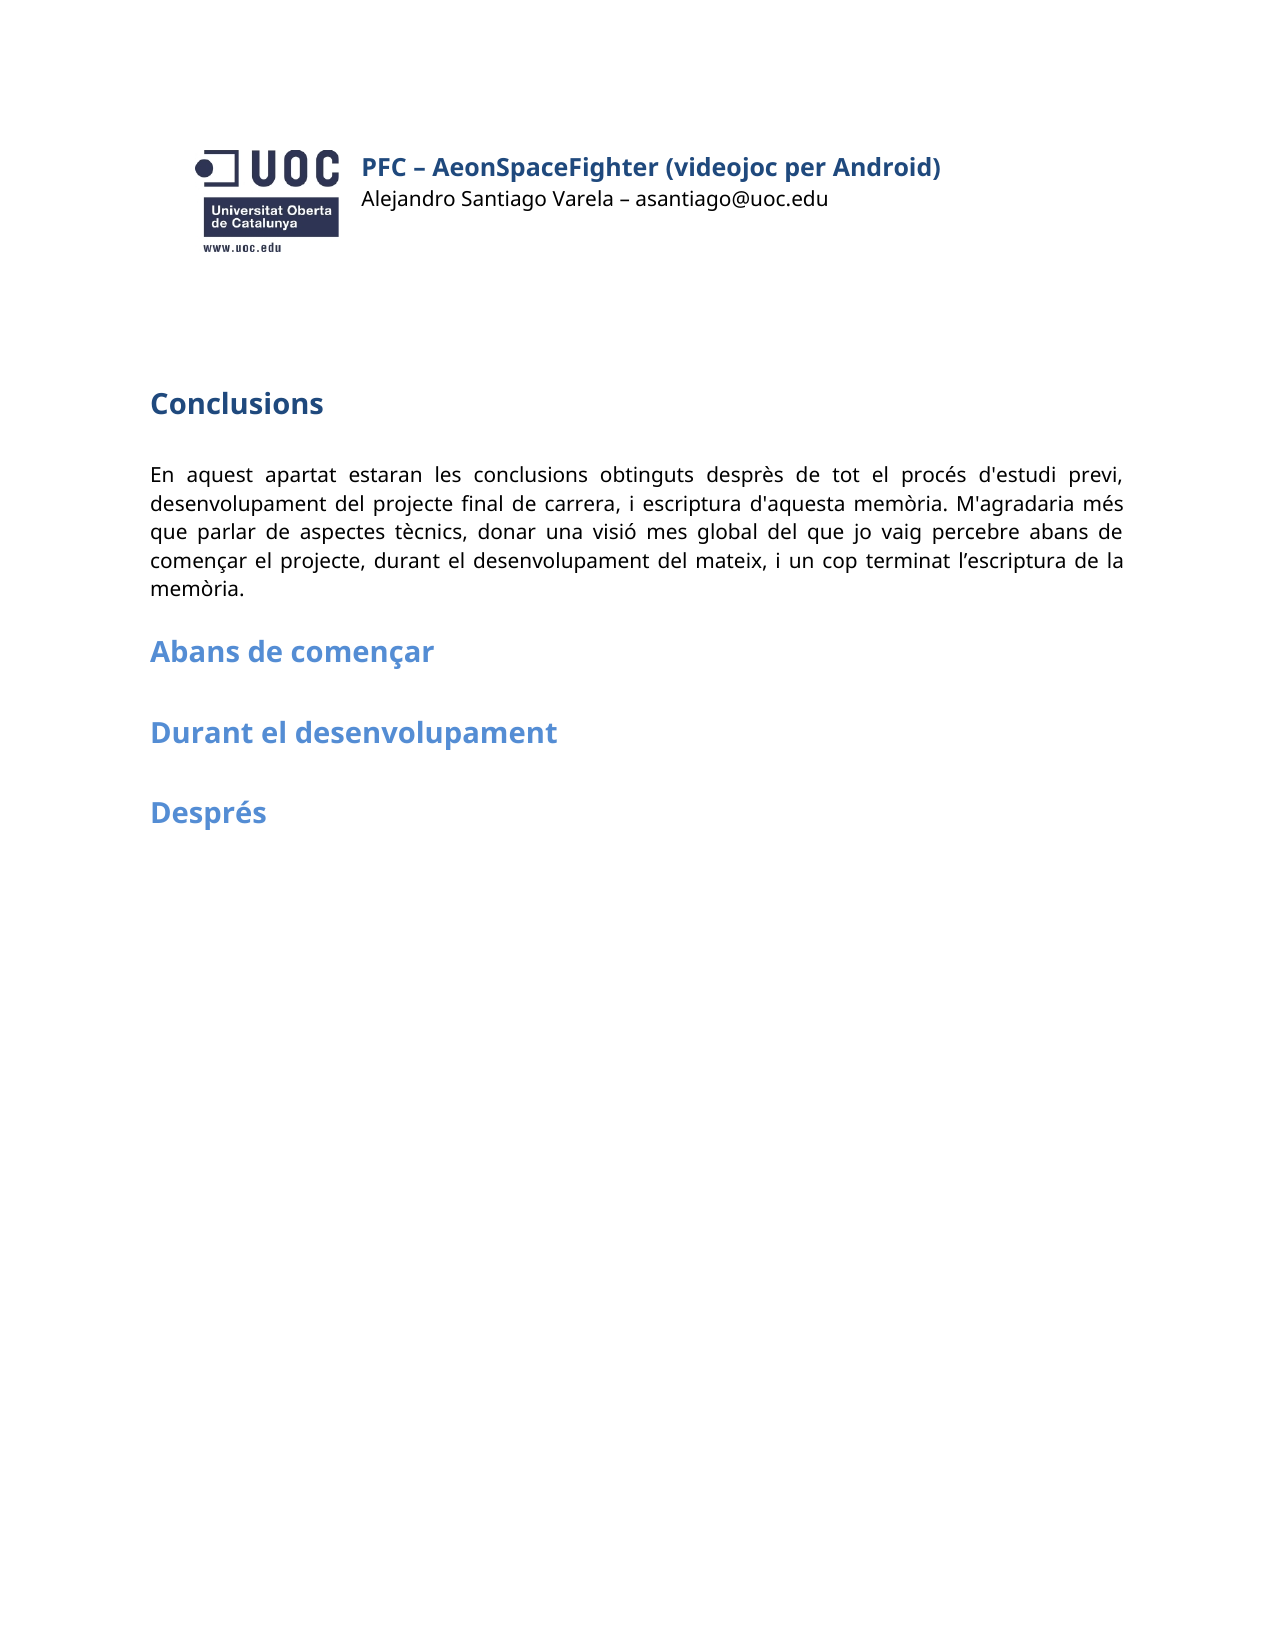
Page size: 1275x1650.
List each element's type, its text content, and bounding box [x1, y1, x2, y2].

subtitle Abans de començar [150, 631, 1125, 671]
subtitle Conclusions [150, 383, 1125, 423]
subtitle Després [150, 792, 1125, 832]
picture [195, 150, 339, 252]
subtitle Durant el desenvolupament [150, 712, 1125, 752]
text En aquest apartat estaran les conclusions obtinguts desprès de tot el procés d'estudi previ, desenvolupament del projecte final de carrera, i escriptura d'aquesta memòria. M'agradaria més que parlar de aspectes tècnics, donar una visió mes global del que jo vaig percebre abans de començar el projecte, durant el desenvolupament del mateix, i un cop terminat l’escriptura de la memòria. [150, 461, 1125, 603]
